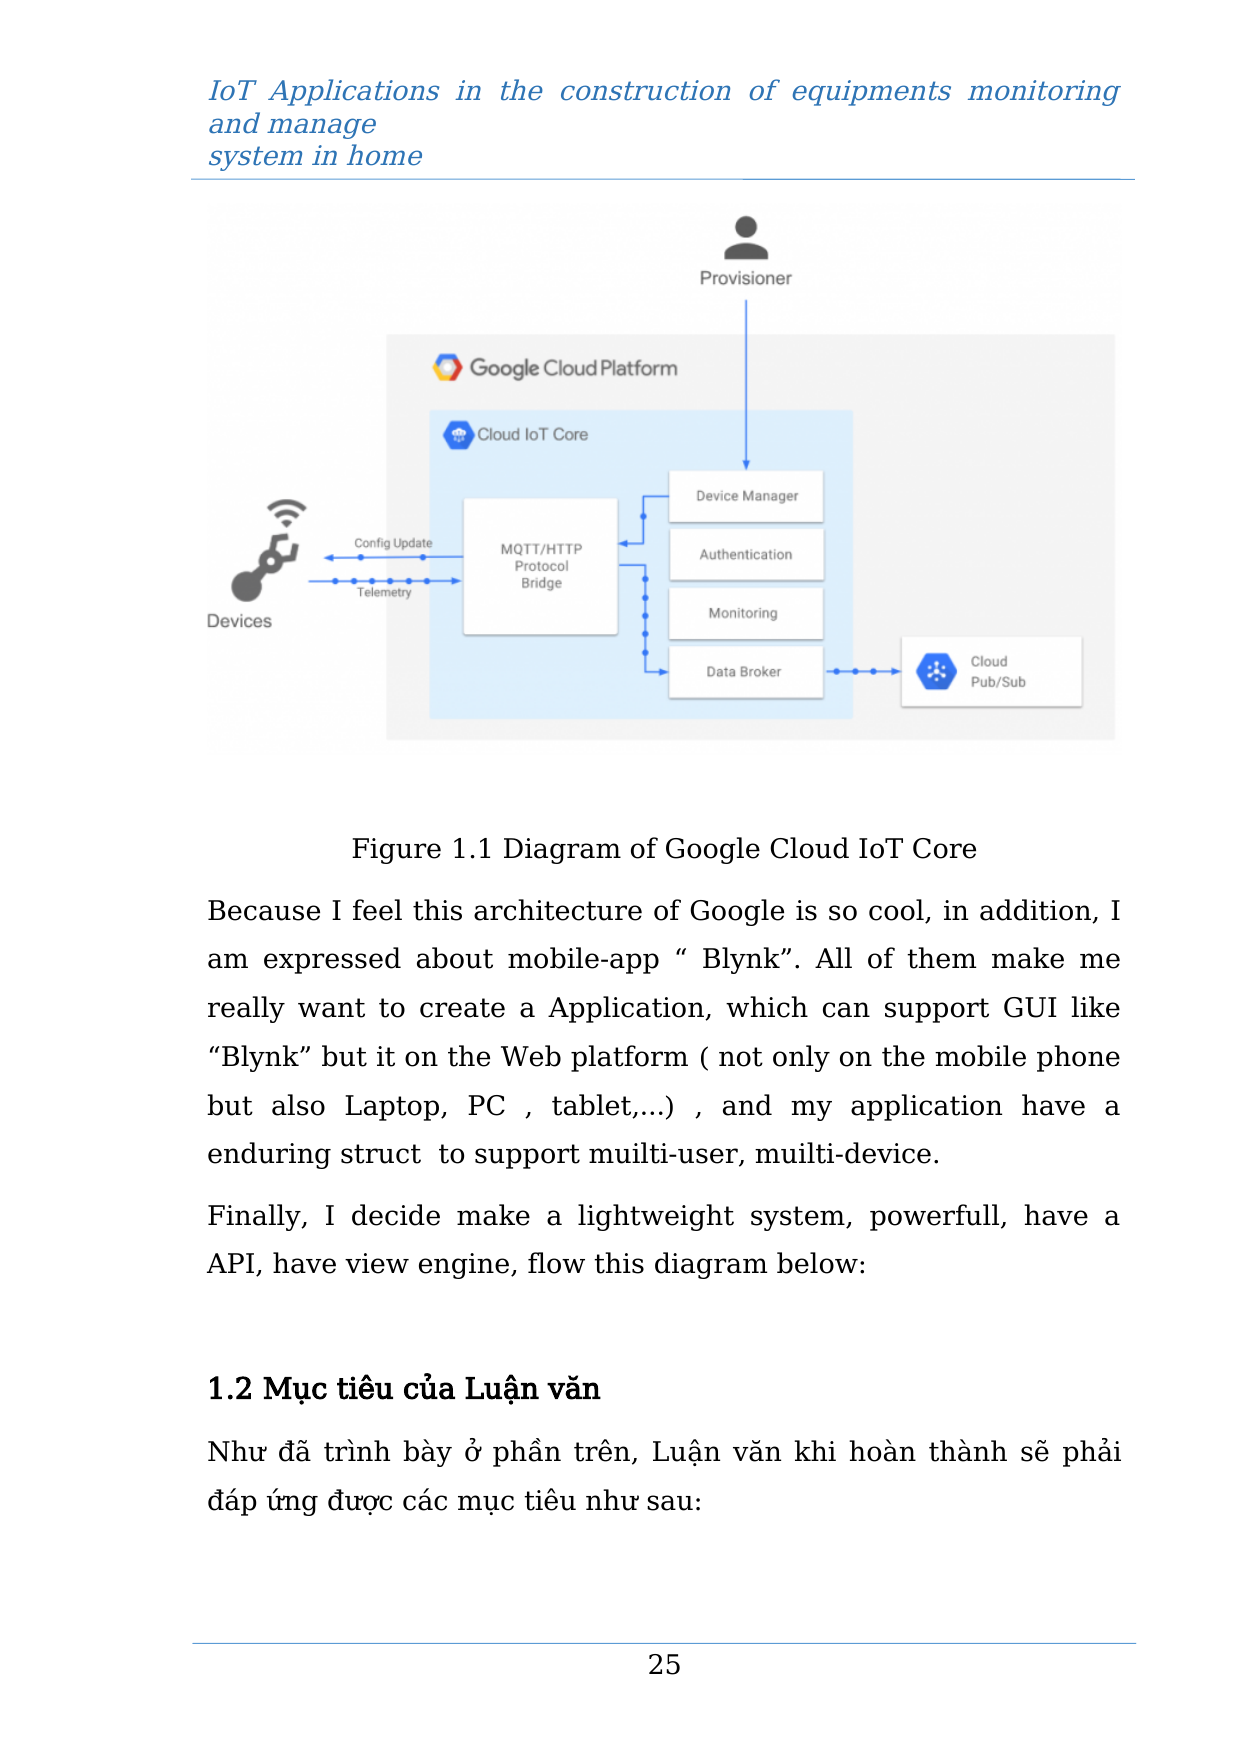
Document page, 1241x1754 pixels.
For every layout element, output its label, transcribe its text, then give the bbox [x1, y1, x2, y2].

subtitle 1.2 Mục tiêu của Luận văn [207, 1369, 1122, 1404]
text Because I feel this architecture of Google is so cool, in addition, I am expressed about mobile-app “ Blynk”. All of them make me really want to create a Application, which can support GUI like “Blynk” but it on the Web platform ( not only on the mobile phone but also Laptop, PC , tablet,…) , and my application have a enduring struct to support muilti-user, muilti-device. [207, 893, 1122, 1169]
text Như đã trình bày ở phần trên, Luận văn khi hoàn thành sẽ phải đáp ứng được các mục tiêu như sau: [207, 1434, 1122, 1516]
text Figure 1.1 Diagram of Google Cloud IoT Core [207, 832, 1122, 864]
text Finally, I decide make a lightweight system, powerfull, have a API, have view engine, flow this diagram below: [207, 1198, 1122, 1279]
picture [206, 203, 1123, 755]
